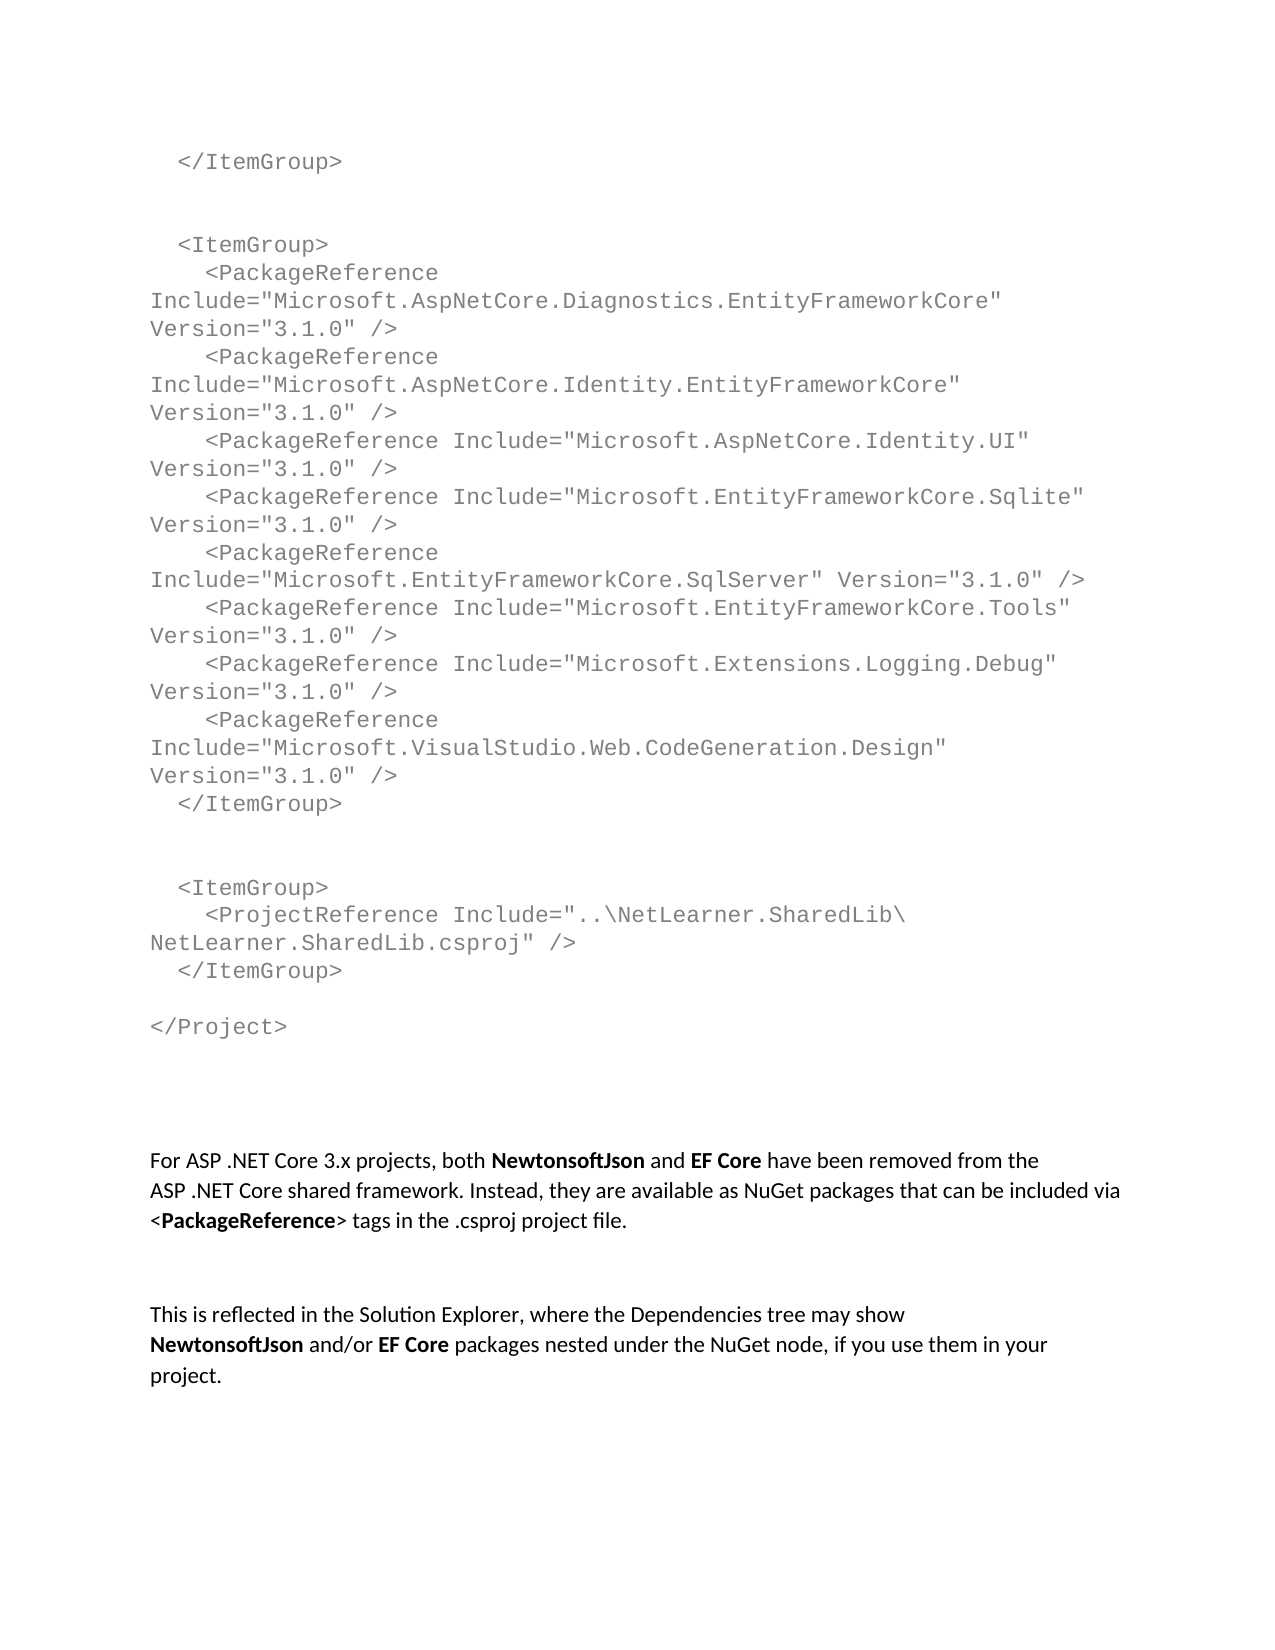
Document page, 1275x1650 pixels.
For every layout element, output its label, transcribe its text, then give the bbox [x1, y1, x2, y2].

text This is reflected in the Solution Explorer, where the Dependencies tree may show NewtonsoftJson and/or EF Core packages nested under the NuGet node, if you use them in your project. [150, 1300, 1125, 1389]
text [150, 150, 1125, 1127]
text For ASP .NET Core 3.x projects, both NewtonsoftJson and EF Core have been removed from the ASP .NET Core shared framework. Instead, they are available as NuGet packages that can be included via <PackageReference> tags in the .csproj project file. [150, 1146, 1125, 1235]
